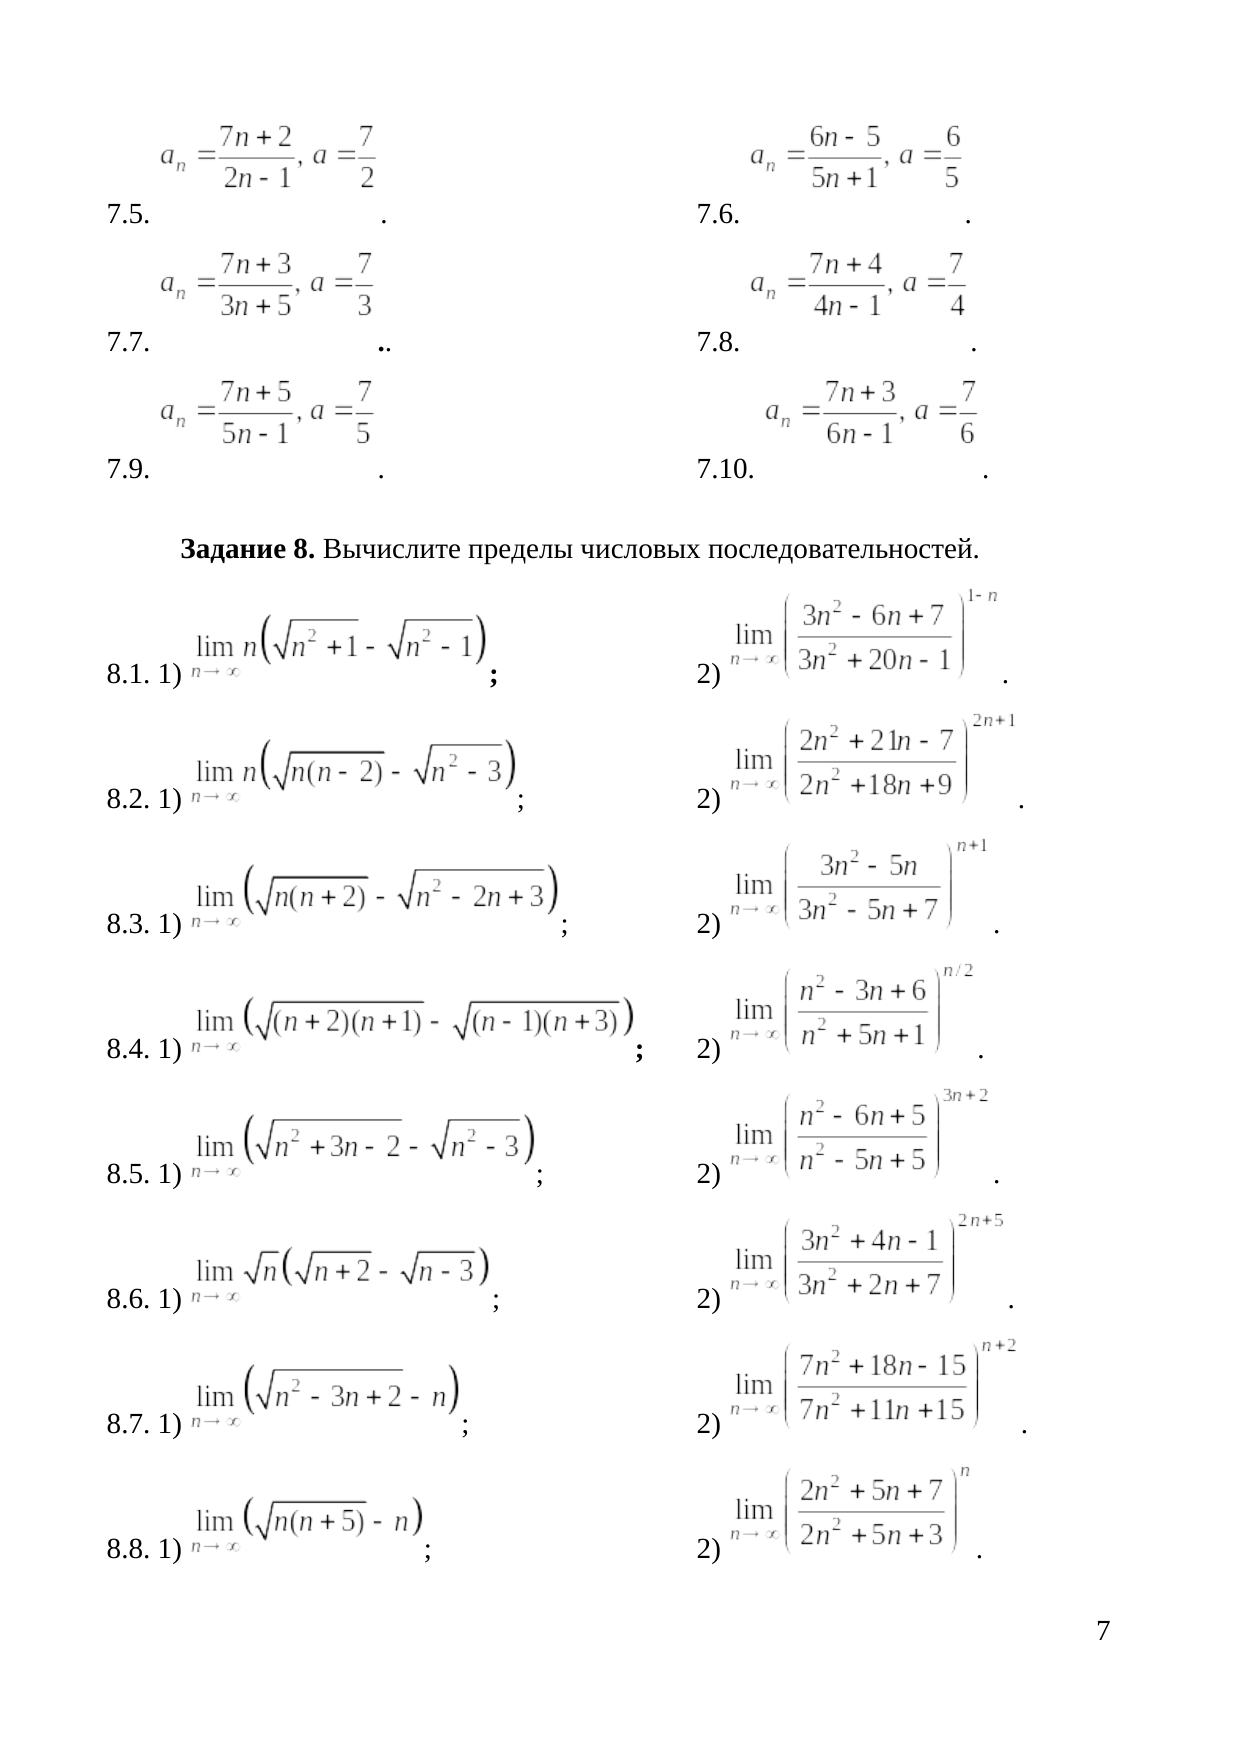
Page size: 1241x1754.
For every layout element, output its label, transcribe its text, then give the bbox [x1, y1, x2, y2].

text Задание 8. Вычислите пределы числовых последовательностей. [106, 531, 1110, 564]
text 7.7. .. 7.8. . [106, 246, 1110, 357]
text 8.5. 1) ; 2) . [106, 1081, 1110, 1189]
text 8.4. 1) ; 2) . [106, 956, 1110, 1064]
text 8.1. 1) ; 2) . [106, 581, 1110, 689]
text 8.6. 1) ; 2) . [106, 1206, 1110, 1314]
text 8.8. 1) ; 2) . [106, 1456, 1110, 1564]
text 7.9. . 7.10. . [106, 374, 1110, 485]
text 8.2. 1) ; 2) . [106, 706, 1110, 814]
text 7.5. . 7.6. . [106, 118, 1110, 229]
text 8.7. 1) ; 2) . [106, 1331, 1110, 1439]
text 8.3. 1) ; 2) . [106, 831, 1110, 939]
